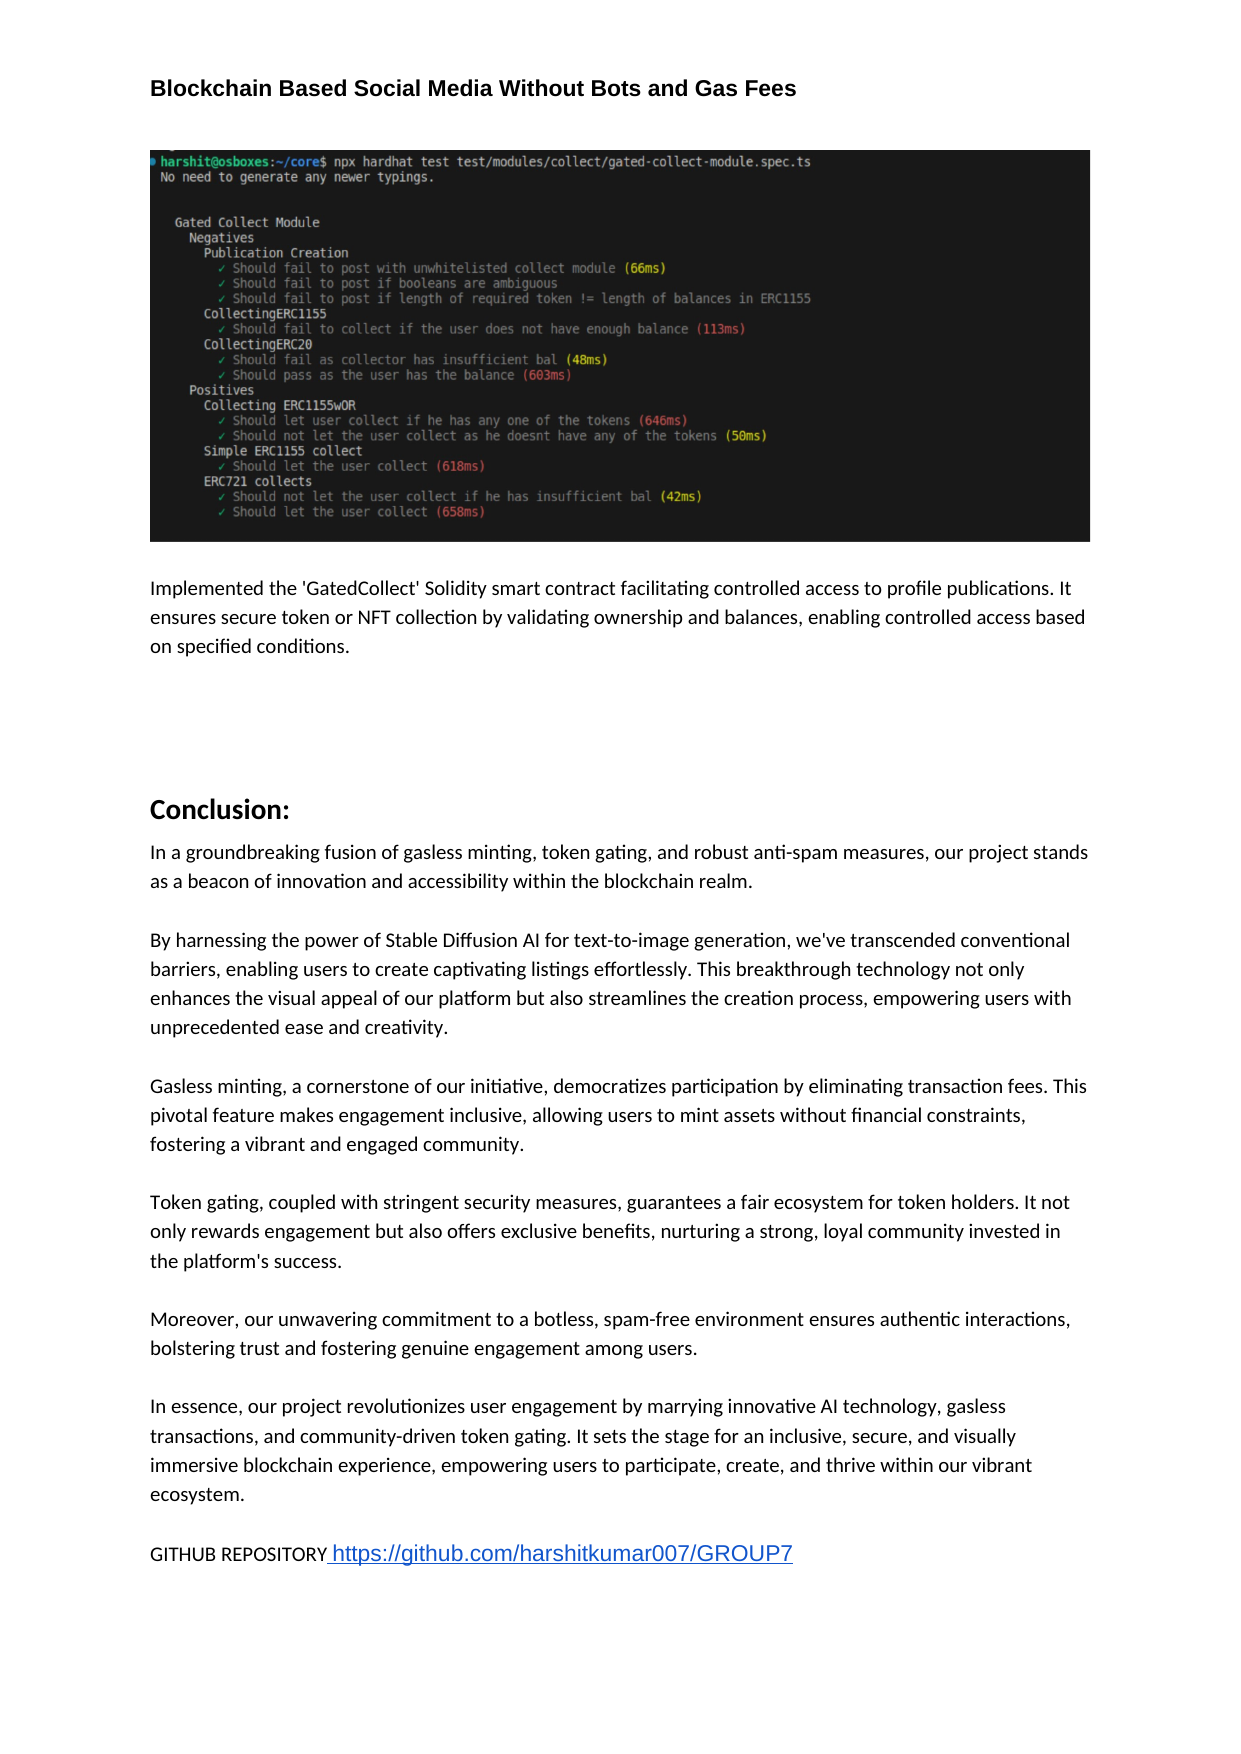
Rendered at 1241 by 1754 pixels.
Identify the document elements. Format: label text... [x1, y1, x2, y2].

text Token gating, coupled with stringent security measures, guarantees a fair ecosystem for token holders. It not only rewards engagement but also offers exclusive benefits, nurturing a strong, loyal community invested in the platform's success. [150, 1189, 1090, 1273]
text In a groundbreaking fusion of gasless minting, token gating, and robust anti-spam measures, our project stands as a beacon of innovation and accessibility within the blockchain realm. [150, 839, 1090, 894]
picture [150, 150, 1091, 542]
text In essence, our project revolutionizes user engagement by marrying innovative AI technology, gasless transactions, and community-driven token gating. It sets the stage for an inclusive, secure, and visually immersive blockchain experience, empowering users to participate, create, and thrive within our vibrant ecosystem. [150, 1394, 1090, 1507]
text GITHUB REPOSITORY https://github.com/harshitkumar007/GROUP7 [150, 1539, 1090, 1566]
text Gasless minting, a cornerstone of our initiative, democratizes participation by eliminating transaction fees. This pivotal feature makes engagement inclusive, allowing users to mint assets without financial constraints, fostering a vibrant and engaged community. [150, 1073, 1090, 1157]
text By harnessing the power of Stable Diffusion AI for text-to-image generation, we've transcended conventional barriers, enabling users to create captivating listings effortlessly. This breakthrough technology not only enhances the visual appeal of our platform but also streamlines the creation process, empowering users with unprecedented ease and creativity. [150, 927, 1090, 1040]
text Implemented the 'GatedCollect' Solidity smart contract facilitating controlled access to profile publications. It ensures secure token or NFT collection by validating ownership and balances, enabling controlled access based on specified conditions. [150, 575, 1090, 658]
text Moreover, our unwavering commitment to a botless, spam-free environment ensures authentic interactions, bolstering trust and fostering genuine engagement among users. [150, 1306, 1090, 1361]
subtitle Conclusion: [150, 791, 1090, 827]
